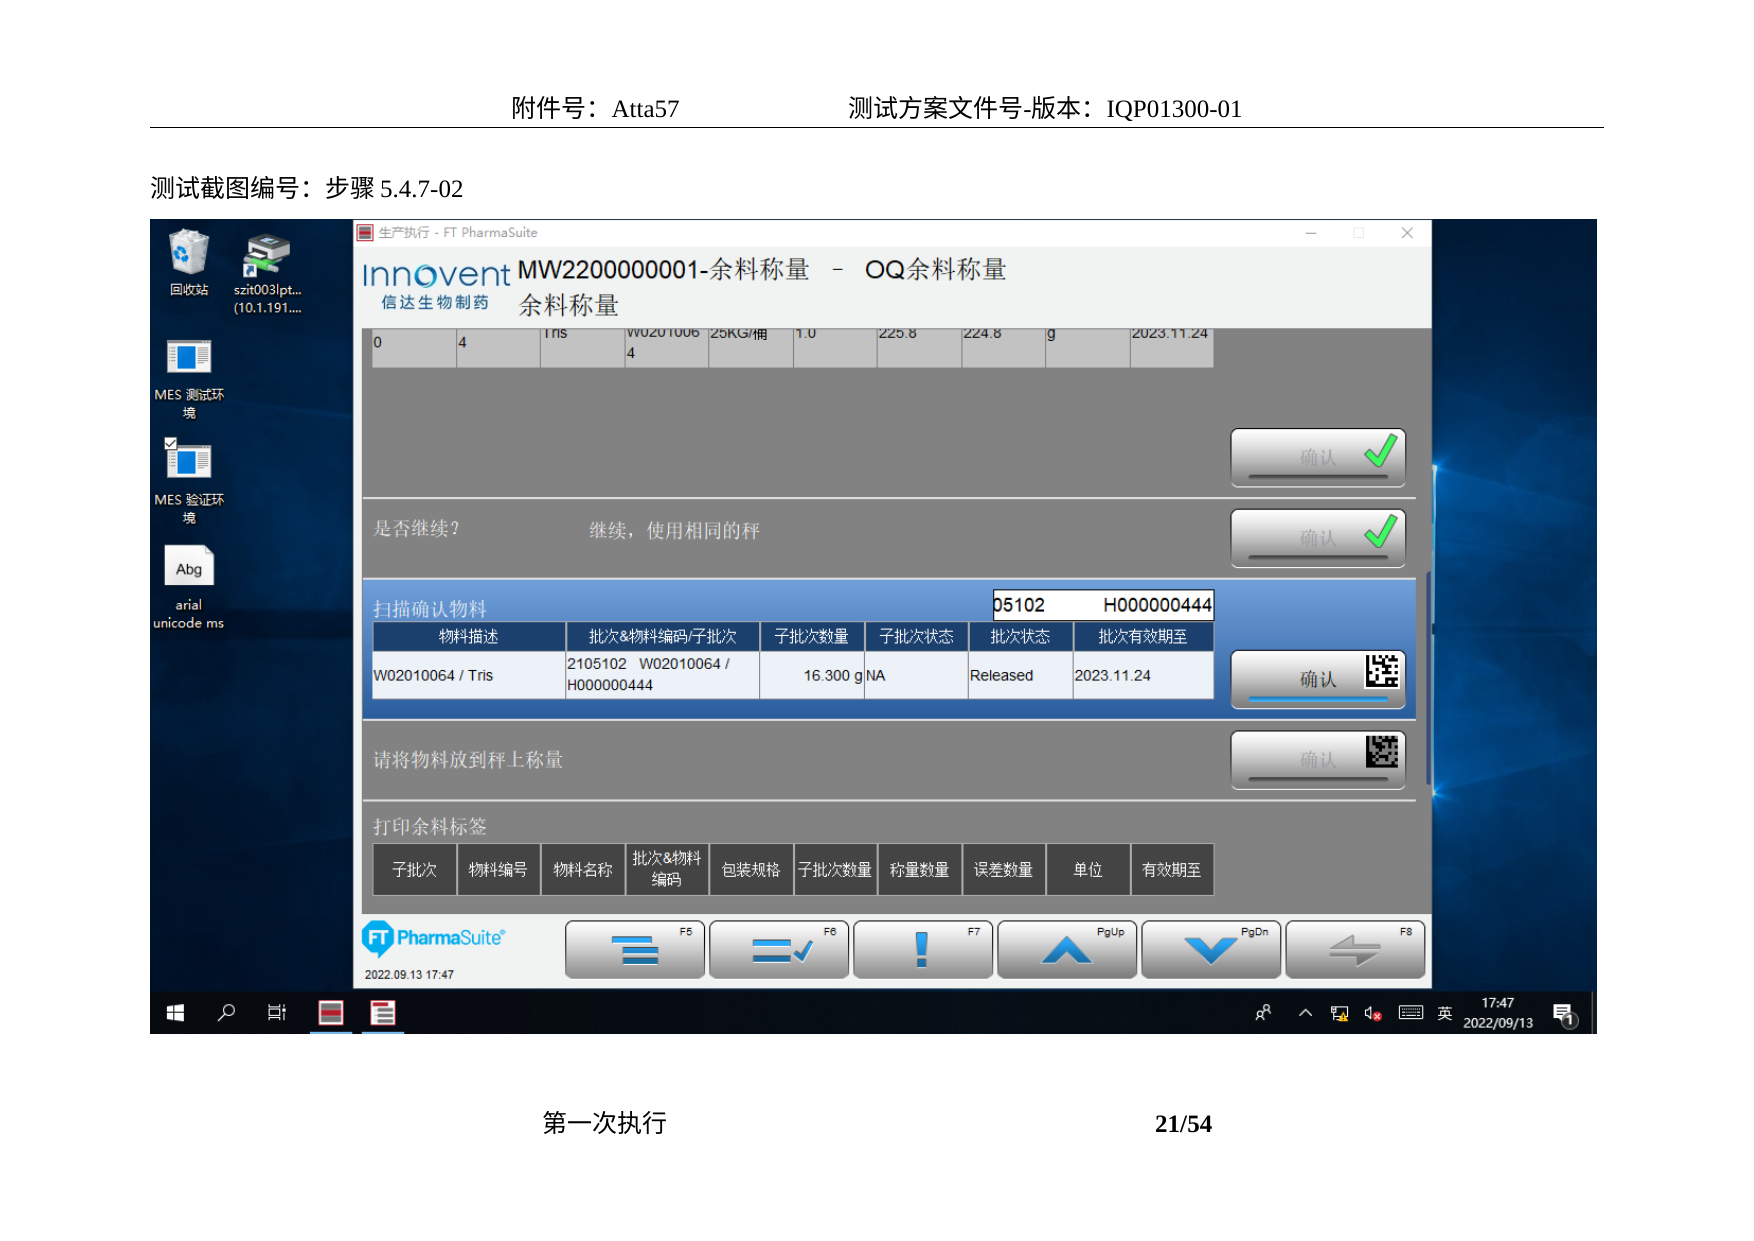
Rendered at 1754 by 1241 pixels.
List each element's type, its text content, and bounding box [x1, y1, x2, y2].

text 测试截图编号：步骤5.4.7-02 [150, 154, 1604, 219]
picture [150, 219, 1597, 1034]
